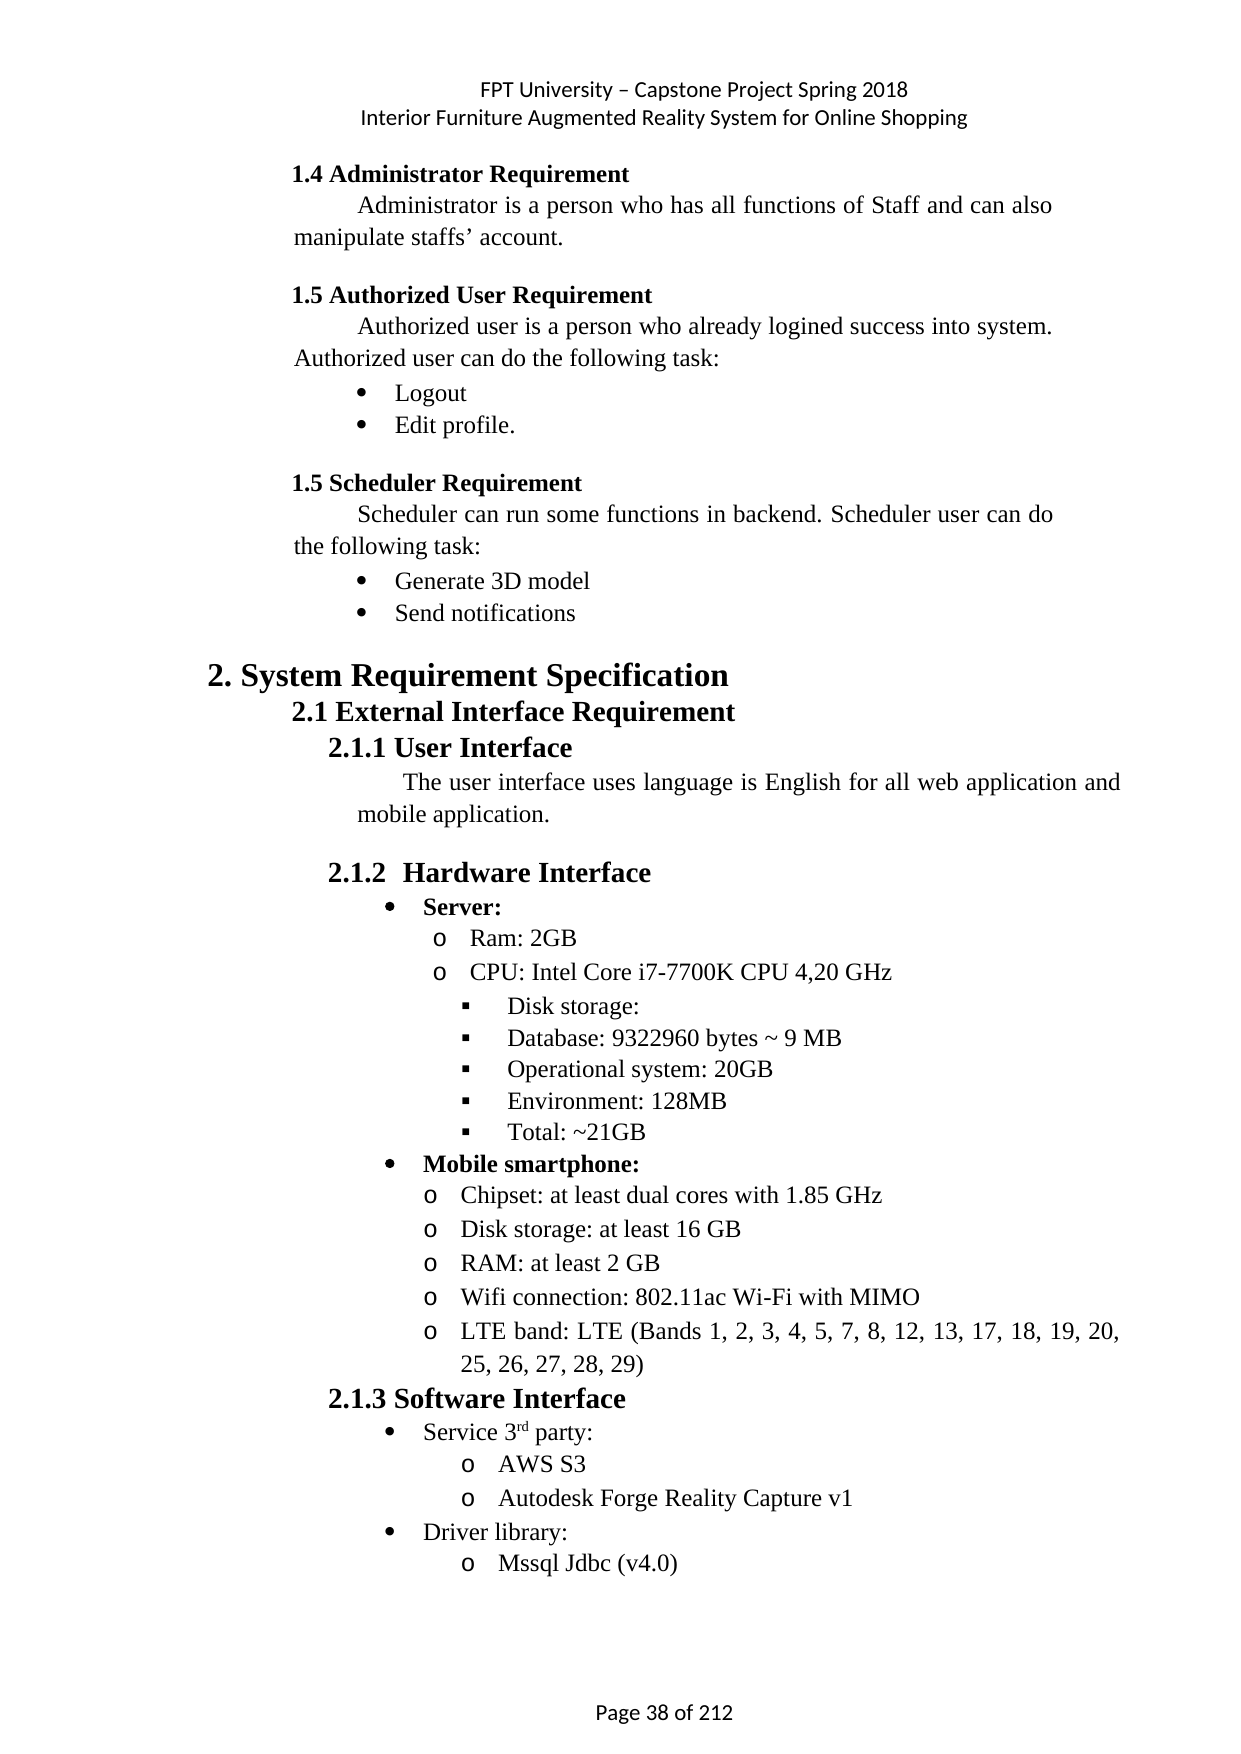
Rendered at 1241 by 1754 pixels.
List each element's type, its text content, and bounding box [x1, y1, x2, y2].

list Logout [357, 378, 1053, 407]
text Administrator is a person who has all functions of Staff and can also manipulate staffs’ account. [293, 190, 1053, 251]
list Send notifications [357, 598, 1053, 627]
text 1.5 Authorized User Requirement [291, 280, 1122, 308]
list Disk storage: [282, 991, 1122, 1020]
list Mobile smartphone: [385, 1149, 1122, 1178]
list Generate 3D model [357, 566, 1053, 595]
list Database: 9322960 bytes ~ 9 MB [282, 1023, 1122, 1051]
list Mssql Jdbc (v4.0) [460, 1548, 1122, 1579]
list Edit profile. [357, 411, 1053, 439]
list Ram: 2GB [432, 923, 1122, 954]
list RAM: at least 2 GB [423, 1248, 1122, 1279]
list Total: ~21GB [282, 1117, 1122, 1146]
text 1.5 Scheduler Requirement [291, 468, 1122, 496]
text 2.1.3 Software Interface [328, 1381, 1122, 1415]
list Server: [385, 892, 1122, 921]
text Authorized user is a person who already logined success into system. Authorized user can do the following task: [293, 311, 1053, 372]
list Autodesk Forge Reality Capture v1 [460, 1483, 1122, 1514]
text The user interface uses language is English for all web application and mobile application. [357, 767, 1122, 827]
list Chipset: at least dual cores with 1.85 GHz [423, 1181, 1122, 1211]
list LTE band: LTE (Bands 1, 2, 3, 4, 5, 7, 8, 12, 13, 17, 18, 19, 20, 25, 26, 27, 28, 29) [423, 1316, 1122, 1378]
list Environment: 128MB [282, 1086, 1122, 1114]
list Hardware Interface [328, 856, 1122, 889]
list Operational system: 20GB [282, 1054, 1122, 1083]
list Driver library: [385, 1517, 1122, 1546]
subtitle 2. System Requirement Specification [207, 656, 1122, 694]
list AWS S3 [460, 1449, 1122, 1480]
list Service 3rd party: [385, 1417, 1122, 1446]
text 1.4 Administrator Requirement [291, 159, 1122, 188]
subtitle 2.1 External Interface Requirement [291, 694, 1122, 728]
text Scheduler can run some functions in backend. Scheduler user can do the following task: [293, 499, 1053, 560]
list CPU: Intel Core i7-7700K CPU 4,20 GHz [432, 957, 1122, 988]
text 2.1.1 User Interface [328, 730, 1122, 764]
list Disk storage: at least 16 GB [423, 1214, 1122, 1245]
list Wifi connection: 802.11ac Wi‑Fi with MIMO [423, 1282, 1122, 1313]
